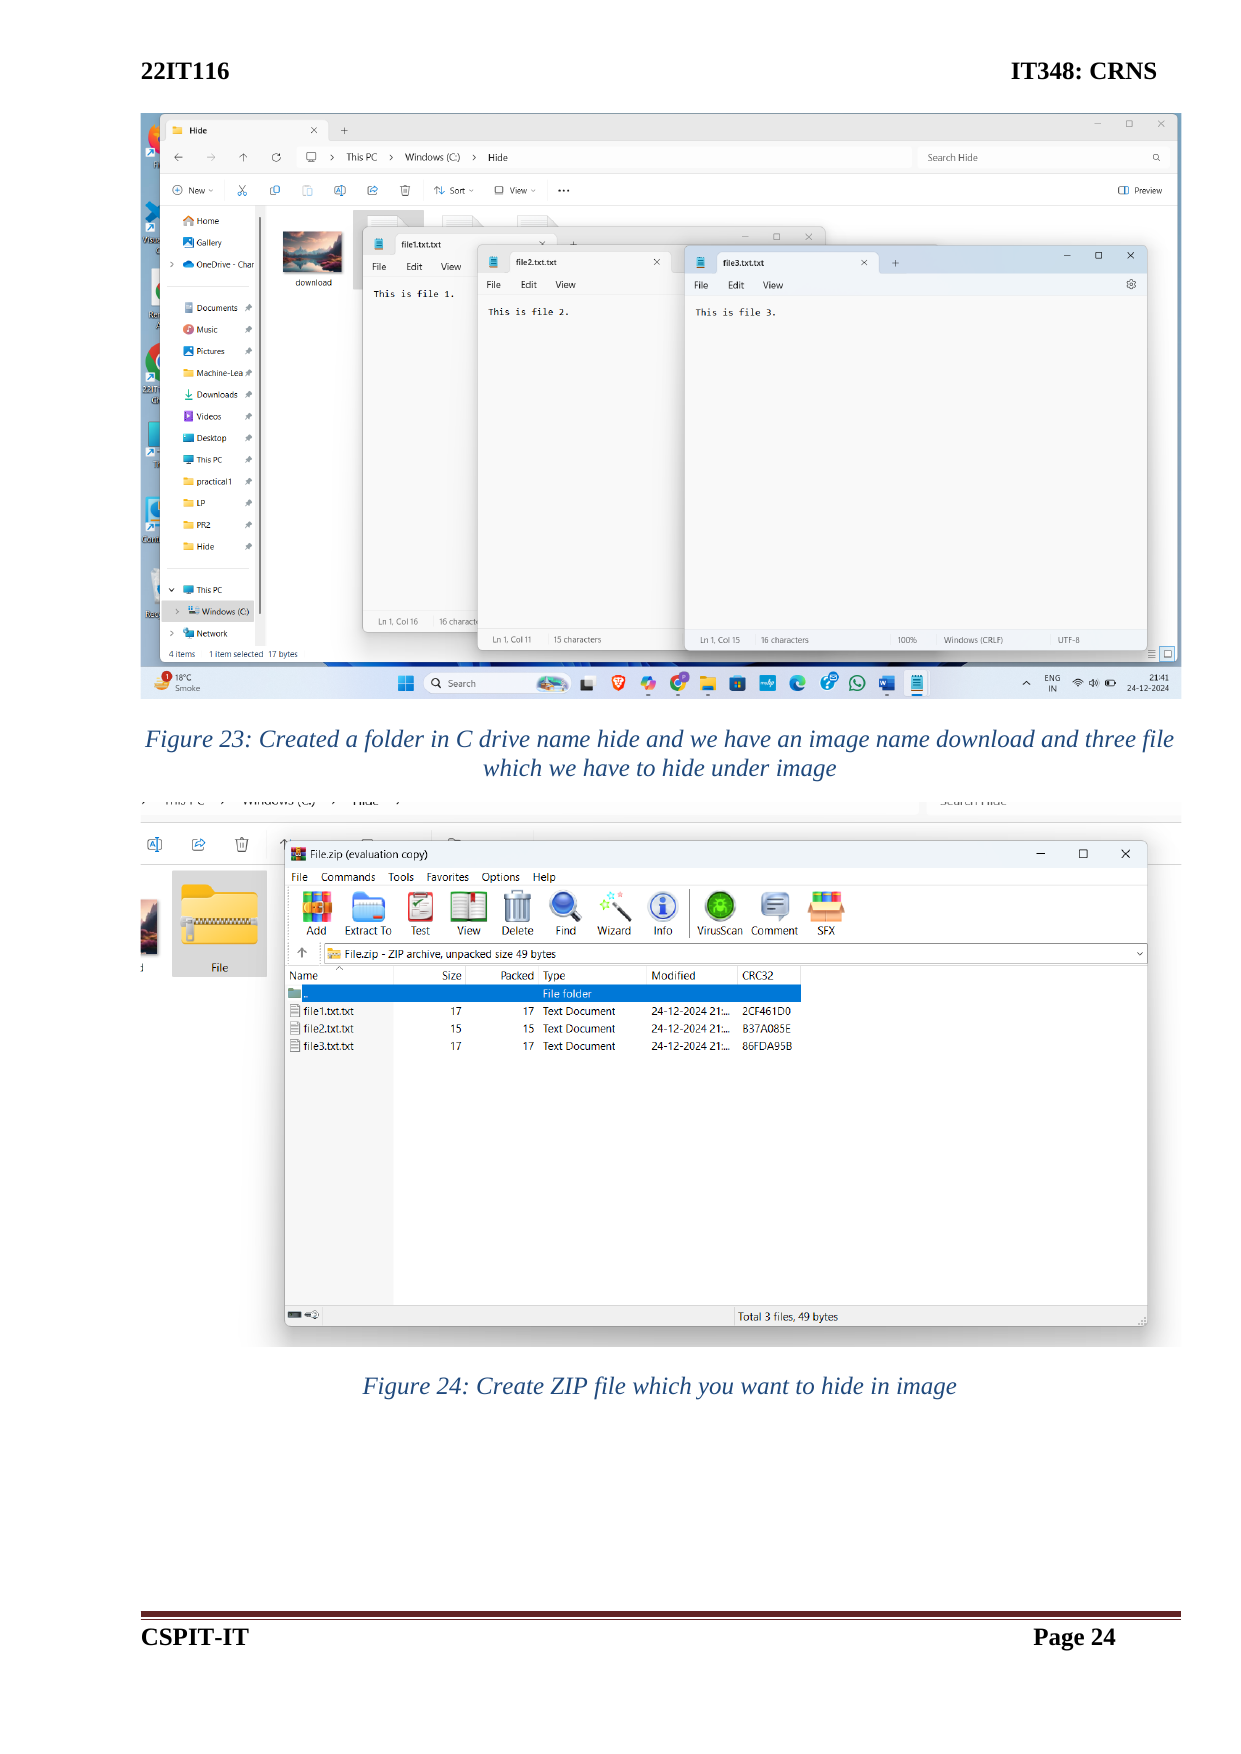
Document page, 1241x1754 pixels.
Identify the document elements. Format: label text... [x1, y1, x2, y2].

text Figure 23: Created a folder in C drive name hide and we have an image name download and three file which we have to hide under image [141, 724, 1181, 782]
picture [140, 113, 1182, 699]
picture [140, 802, 1182, 1347]
text Figure 24: Create ZIP file which you want to hide in image [141, 1371, 1181, 1400]
